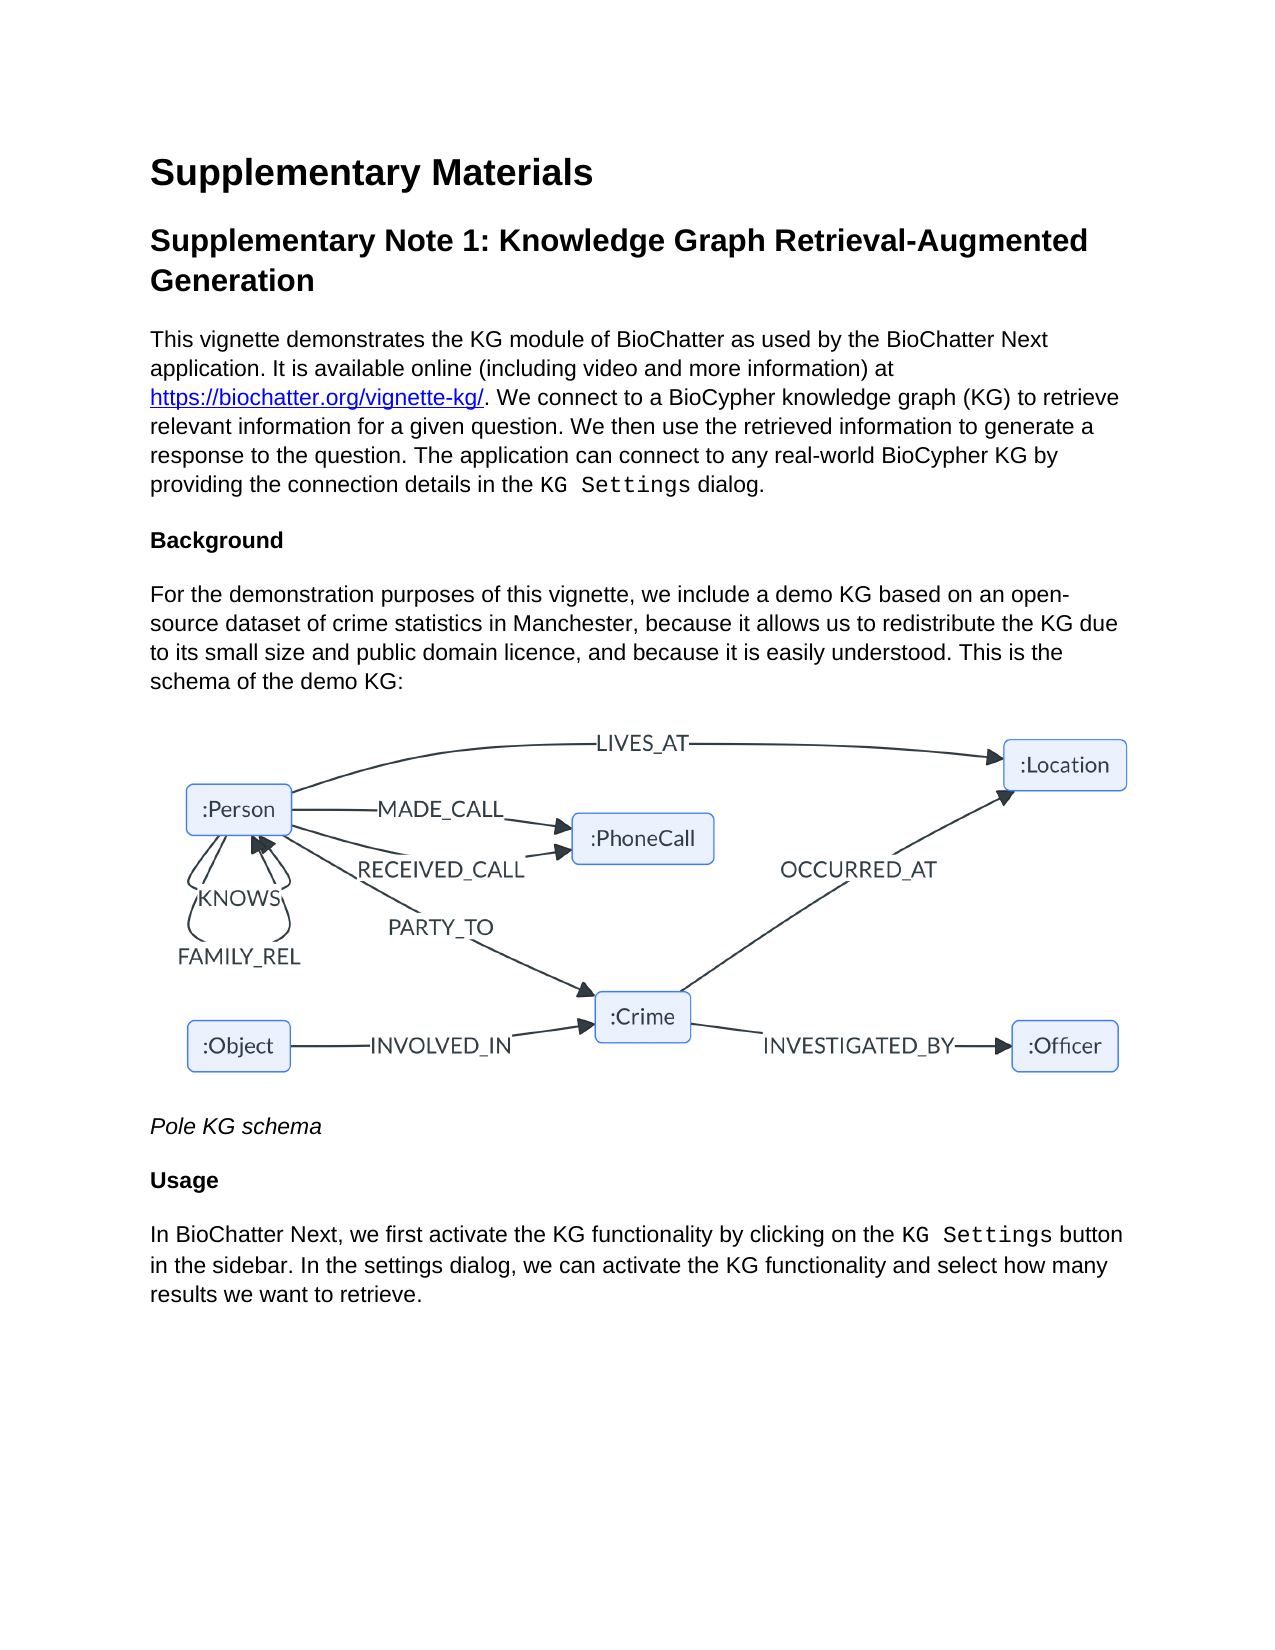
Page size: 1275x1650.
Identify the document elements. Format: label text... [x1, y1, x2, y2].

text Pole KG schema [150, 1113, 1125, 1139]
subtitle Supplementary Note 1: Knowledge Graph Retrieval-Augmented Generation [150, 222, 1125, 298]
subtitle Usage [150, 1167, 1125, 1193]
text This vignette demonstrates the KG module of BioChatter as used by the BioChatter Next application. It is available online (including video and more information) at https://biochatter.org/vignette-kg/. We connect to a BioCypher knowledge graph (KG) to retrieve relevant information for a given question. We then use the retrieved information to generate a response to the question. The application can connect to any real-world BioCypher KG by providing the connection details in the KG Settings dialog. [150, 326, 1125, 499]
picture [168, 722, 1144, 1086]
subtitle Background [150, 527, 1125, 554]
text For the demonstration purposes of this vignette, we include a demo KG based on an open-source dataset of crime statistics in Manchester, because it allows us to redistribute the KG due to its small size and public domain licence, and because it is easily understood. This is the schema of the demo KG: [150, 581, 1125, 694]
subtitle Supplementary Materials [150, 150, 1125, 193]
text In BioChatter Next, we first activate the KG functionality by clicking on the KG Settings button in the sidebar. In the settings dialog, we can activate the KG functionality and select how many results we want to retrieve. [150, 1221, 1125, 1307]
